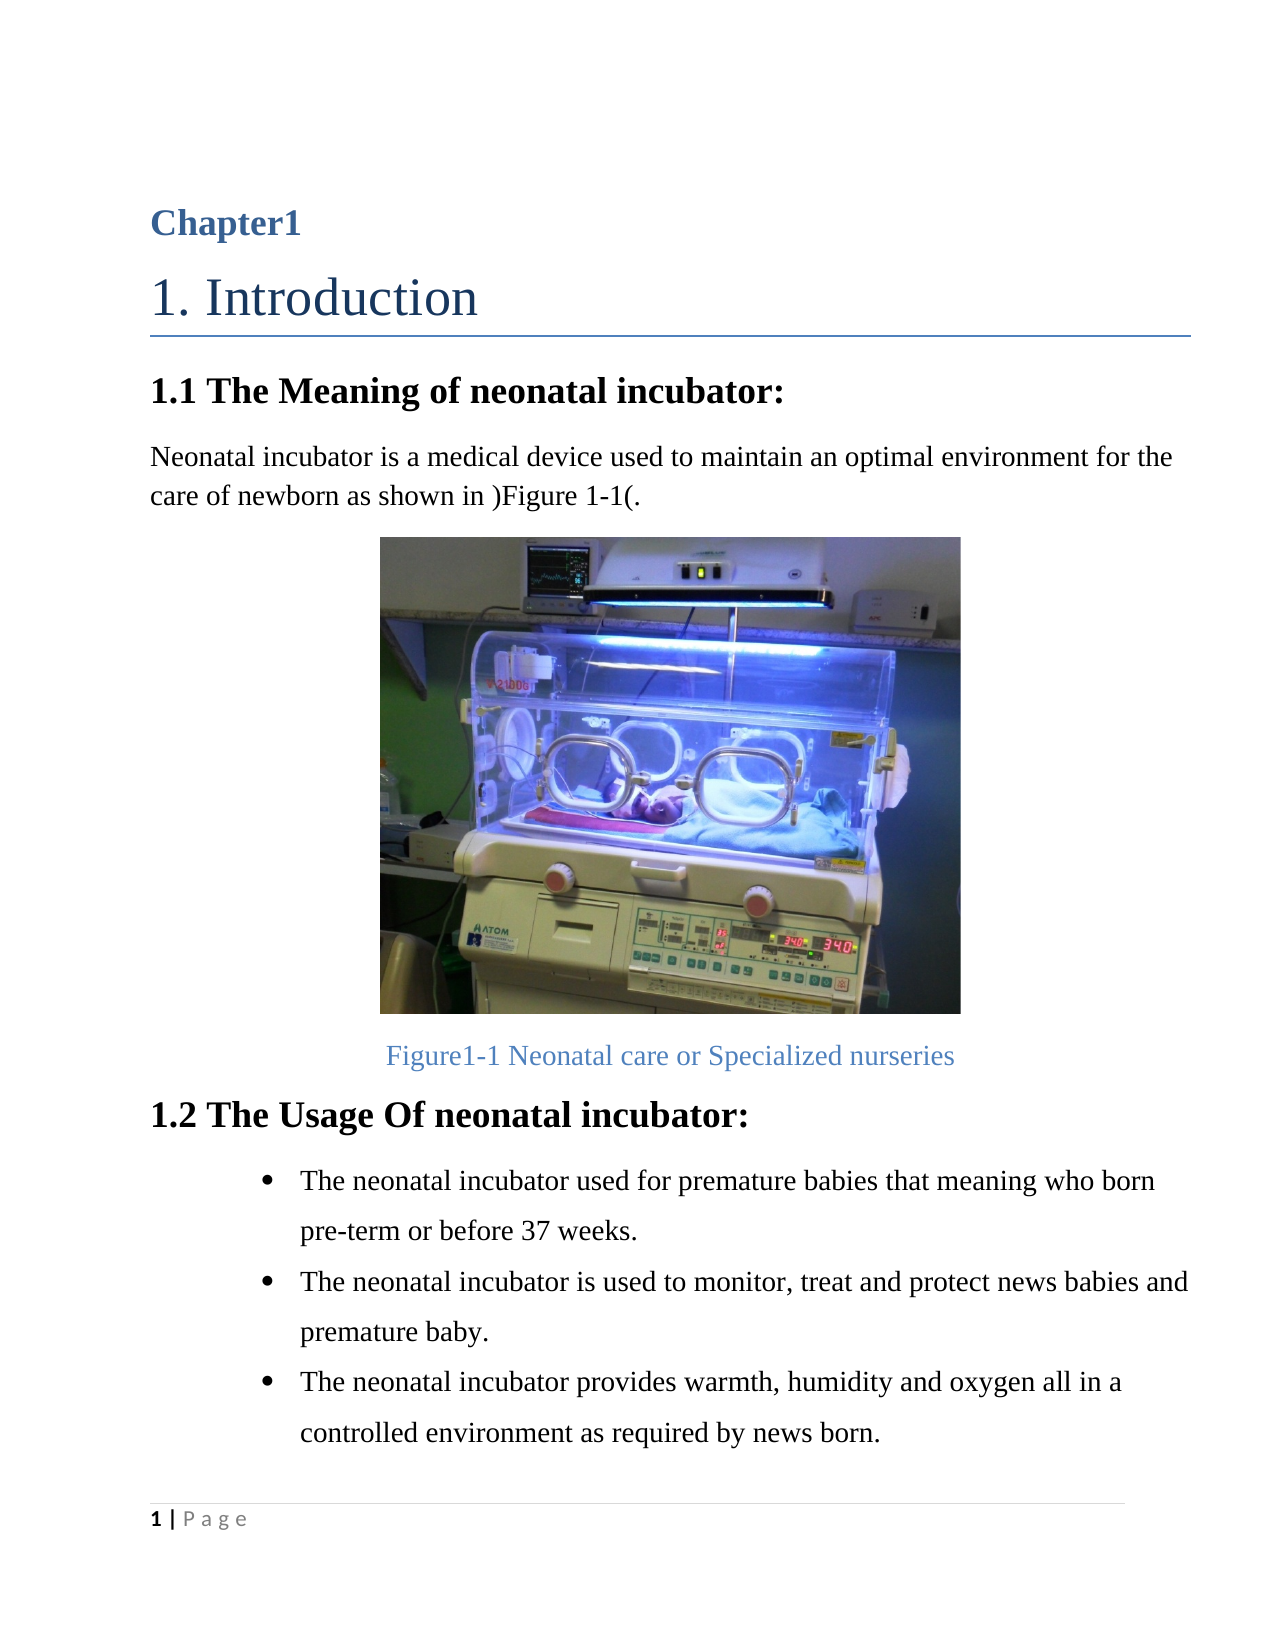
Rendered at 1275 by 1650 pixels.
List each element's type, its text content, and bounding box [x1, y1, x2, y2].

text 1.2 The Usage Of neonatal incubator: [150, 1092, 1191, 1136]
text Neonatal incubator is a medical device used to maintain an optimal environment for the care of newborn as shown in )Figure 1-1(. [150, 439, 1191, 511]
text 1.1 The Meaning of neonatal incubator: [150, 369, 1191, 412]
list The neonatal incubator is used to monitor, treat and protect news babies and premature baby. [262, 1264, 1191, 1348]
text Figure1-1 Neonatal care or Specialized nurseries [150, 1038, 1191, 1072]
list The neonatal incubator provides warmth, humidity and oxygen all in a controlled environment as required by news born. [262, 1364, 1191, 1448]
subtitle Chapter1 [150, 200, 1191, 243]
picture [380, 537, 961, 1014]
title 1. Introduction [150, 265, 1191, 335]
list The neonatal incubator used for premature babies that meaning who born pre-term or before 37 weeks. [262, 1163, 1191, 1247]
